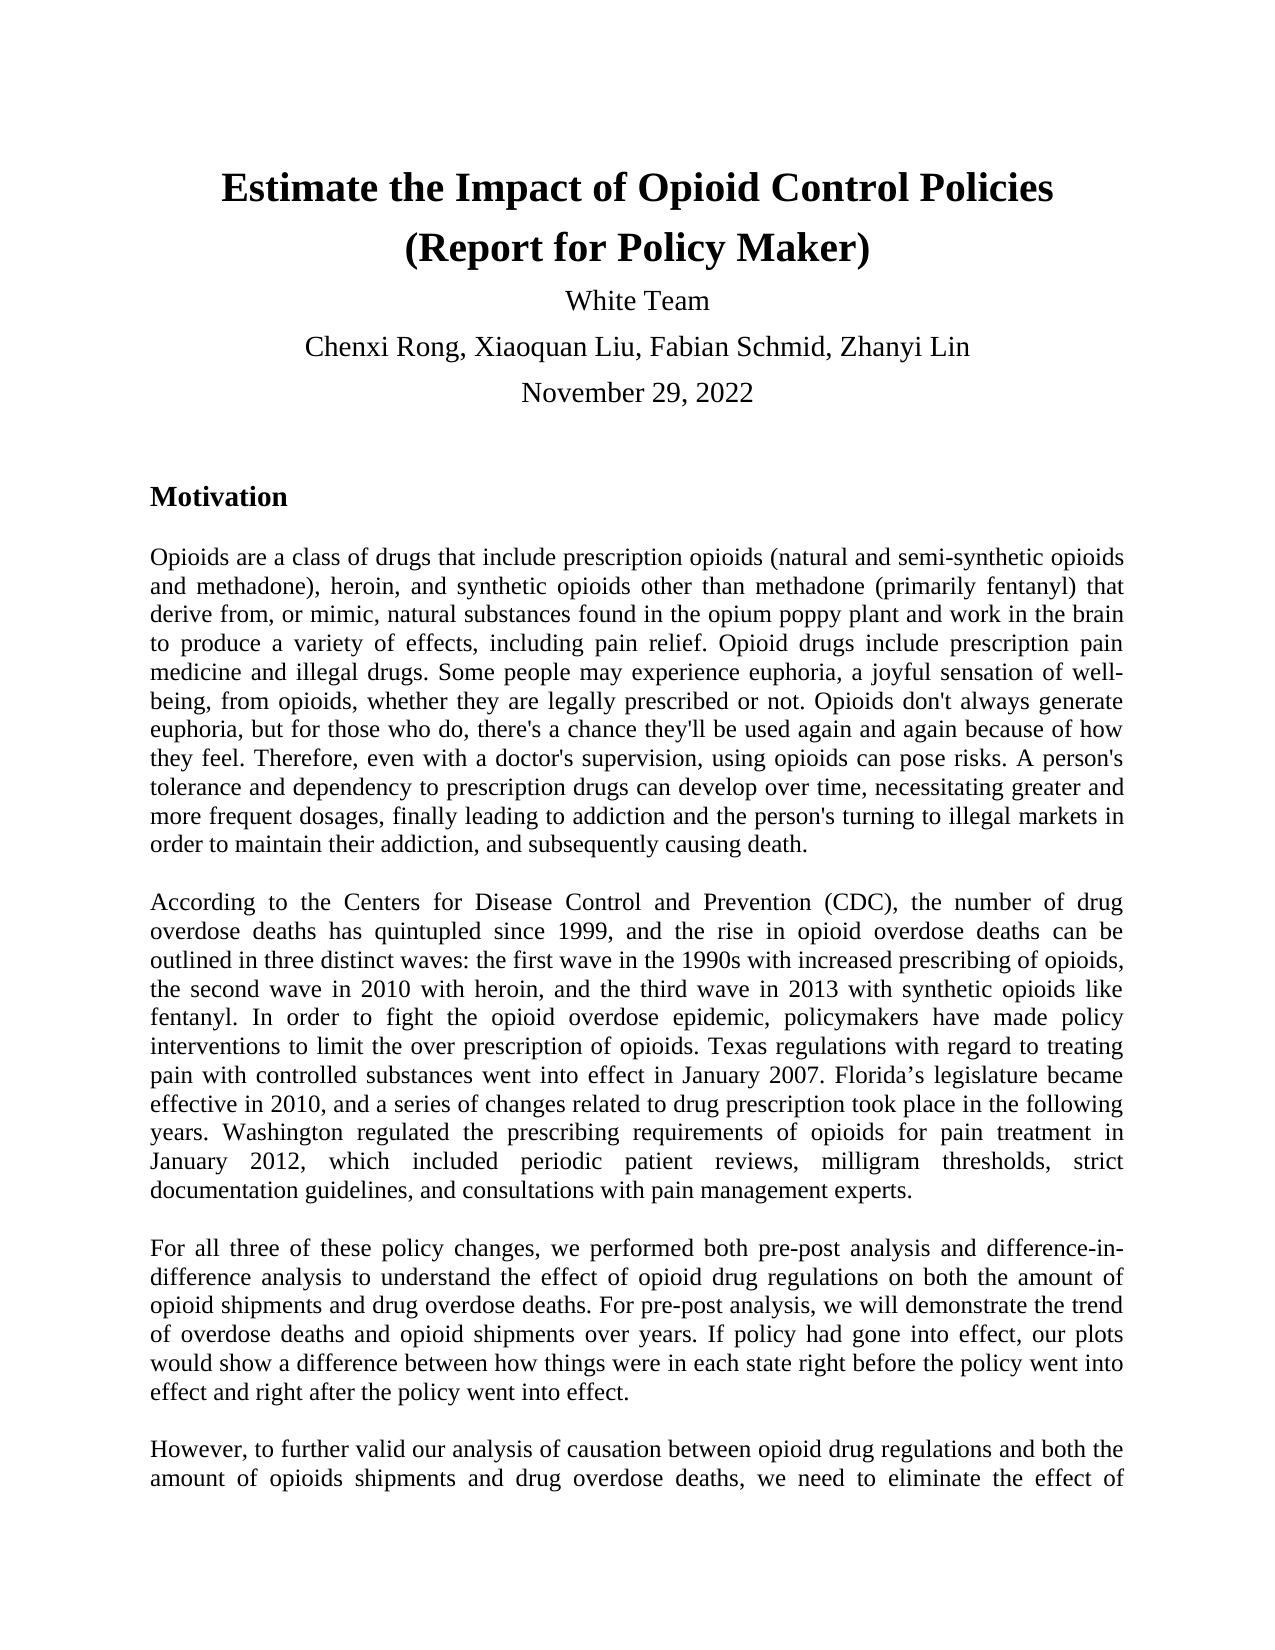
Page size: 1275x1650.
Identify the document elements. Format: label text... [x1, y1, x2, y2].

text November 29, 2022 [150, 375, 1125, 409]
text For all three of these policy changes, we performed both pre-post analysis and difference-in-difference analysis to understand the effect of opioid drug regulations on both the amount of opioid shipments and drug overdose deaths. For pre-post analysis, we will demonstrate the trend of overdose deaths and opioid shipments over years. If policy had gone into effect, our plots would show a difference between how things were in each state right before the policy went into effect and right after the policy went into effect. [150, 1233, 1125, 1405]
text Opioids are a class of drugs that include prescription opioids (natural and semi-synthetic opioids and methadone), heroin, and synthetic opioids other than methadone (primarily fentanyl) that derive from, or mimic, natural substances found in the opium poppy plant and work in the brain to produce a variety of effects, including pain relief. Opioid drugs include prescription pain medicine and illegal drugs. Some people may experience euphoria, a joyful sensation of well-being, from opioids, whether they are legally prescribed or not. Opioids don't always generate euphoria, but for those who do, there's a chance they'll be used again and again because of how they feel. Therefore, even with a doctor's supervision, using opioids can pose risks. A person's tolerance and dependency to prescription drugs can develop over time, necessitating greater and more frequent dosages, finally leading to addiction and the person's turning to illegal markets in order to maintain their addiction, and subsequently causing death. [150, 542, 1125, 858]
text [150, 1434, 1125, 1492]
text White Team [150, 283, 1125, 317]
text (Report for Policy Maker) [150, 223, 1125, 271]
text According to the Centers for Disease Control and Prevention (CDC), the number of drug overdose deaths has quintupled since 1999, and the rise in opioid overdose deaths can be outlined in three distinct waves: the first wave in the 1990s with increased prescribing of opioids, the second wave in 2010 with heroin, and the third wave in 2013 with synthetic opioids like fentanyl. In order to fight the opioid overdose epidemic, policymakers have made policy interventions to limit the over prescription of opioids. Texas regulations with regard to treating pain with controlled substances went into effect in January 2007. Florida’s legislature became effective in 2010, and a series of changes related to drug prescription took place in the following years. Washington regulated the prescribing requirements of opioids for pain treatment in January 2012, which included periodic patient reviews, milligram thresholds, strict documentation guidelines, and consultations with pain management experts. [150, 887, 1125, 1204]
text Chenxi Rong, Xiaoquan Liu, Fabian Schmid, Zhanyi Lin [150, 329, 1125, 363]
text Estimate the Impact of Opioid Control Policies [150, 162, 1125, 210]
text Motivation [150, 479, 1125, 513]
